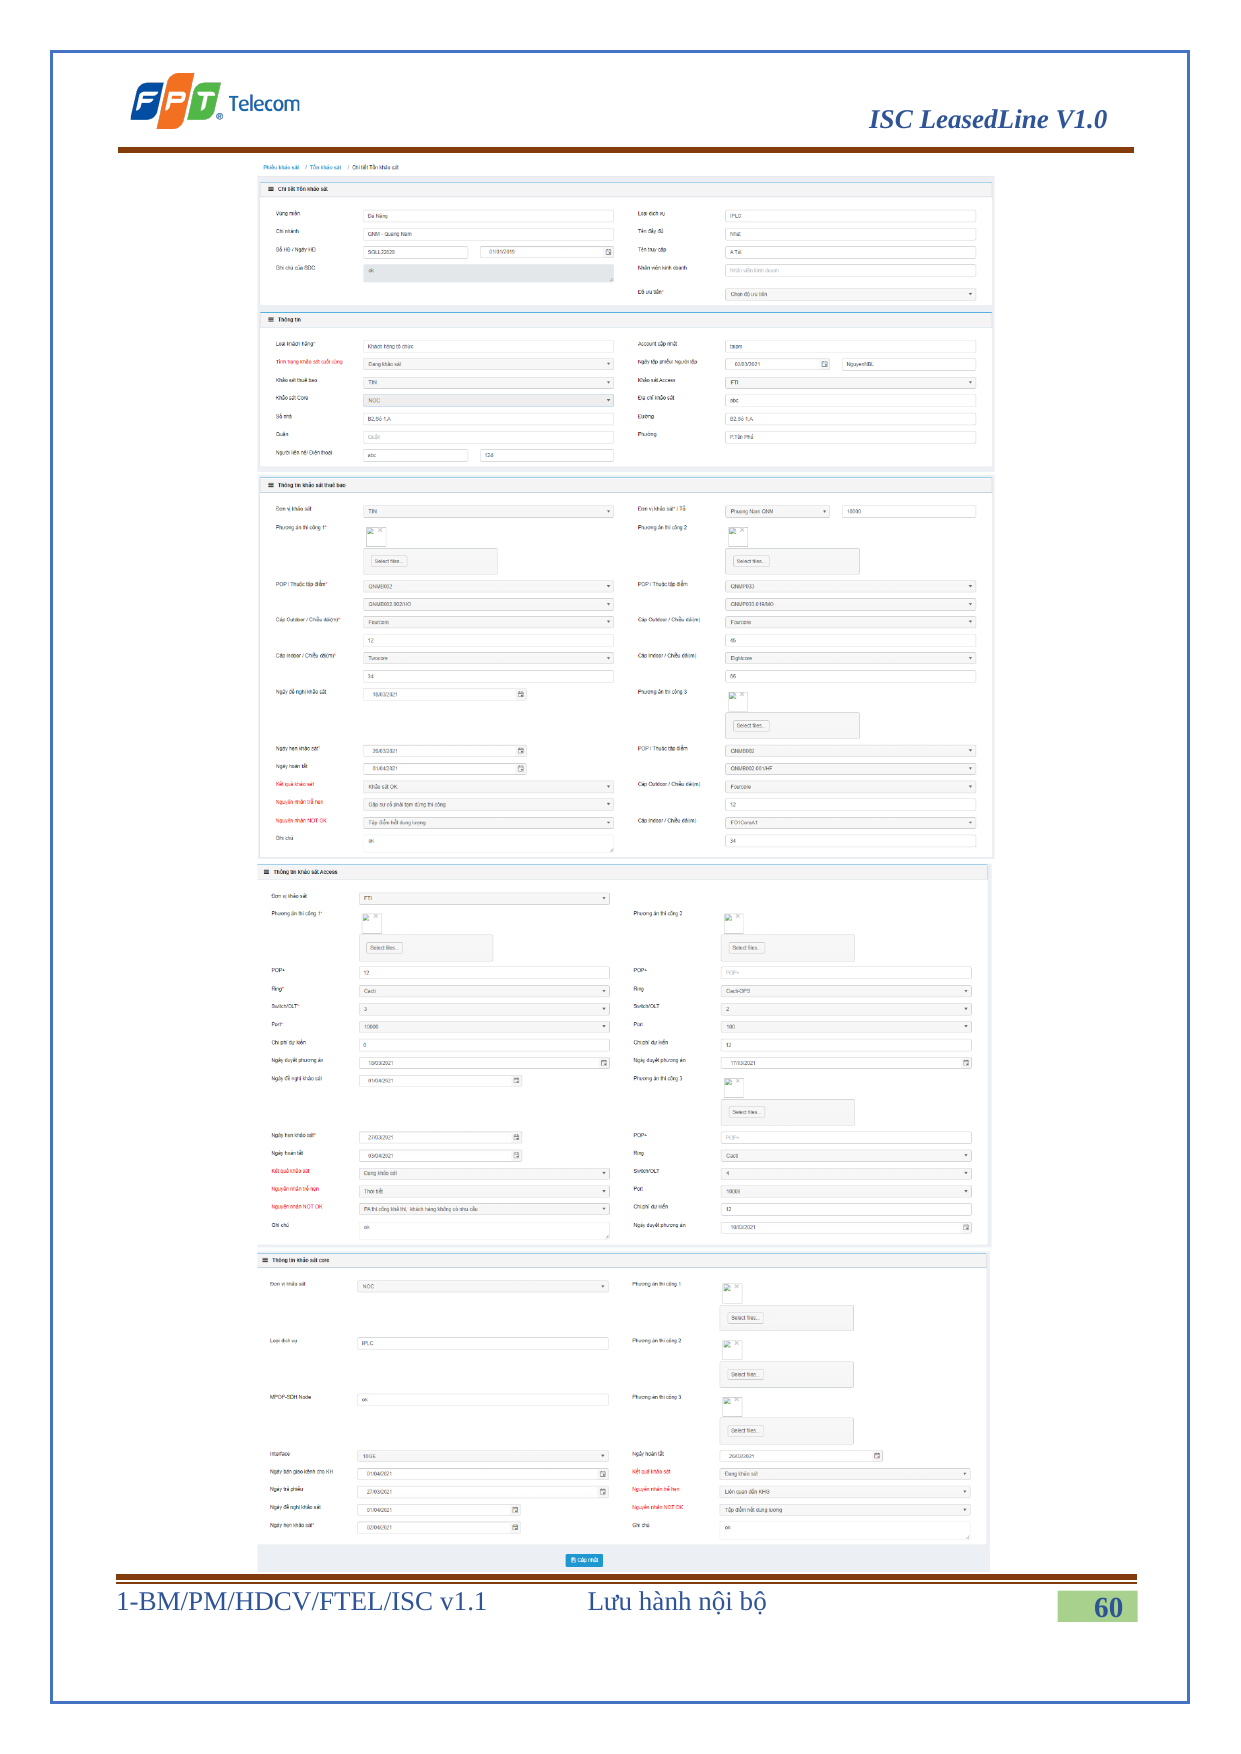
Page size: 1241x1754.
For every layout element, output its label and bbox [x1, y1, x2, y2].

picture [130, 73, 300, 129]
picture [257, 159, 996, 1572]
